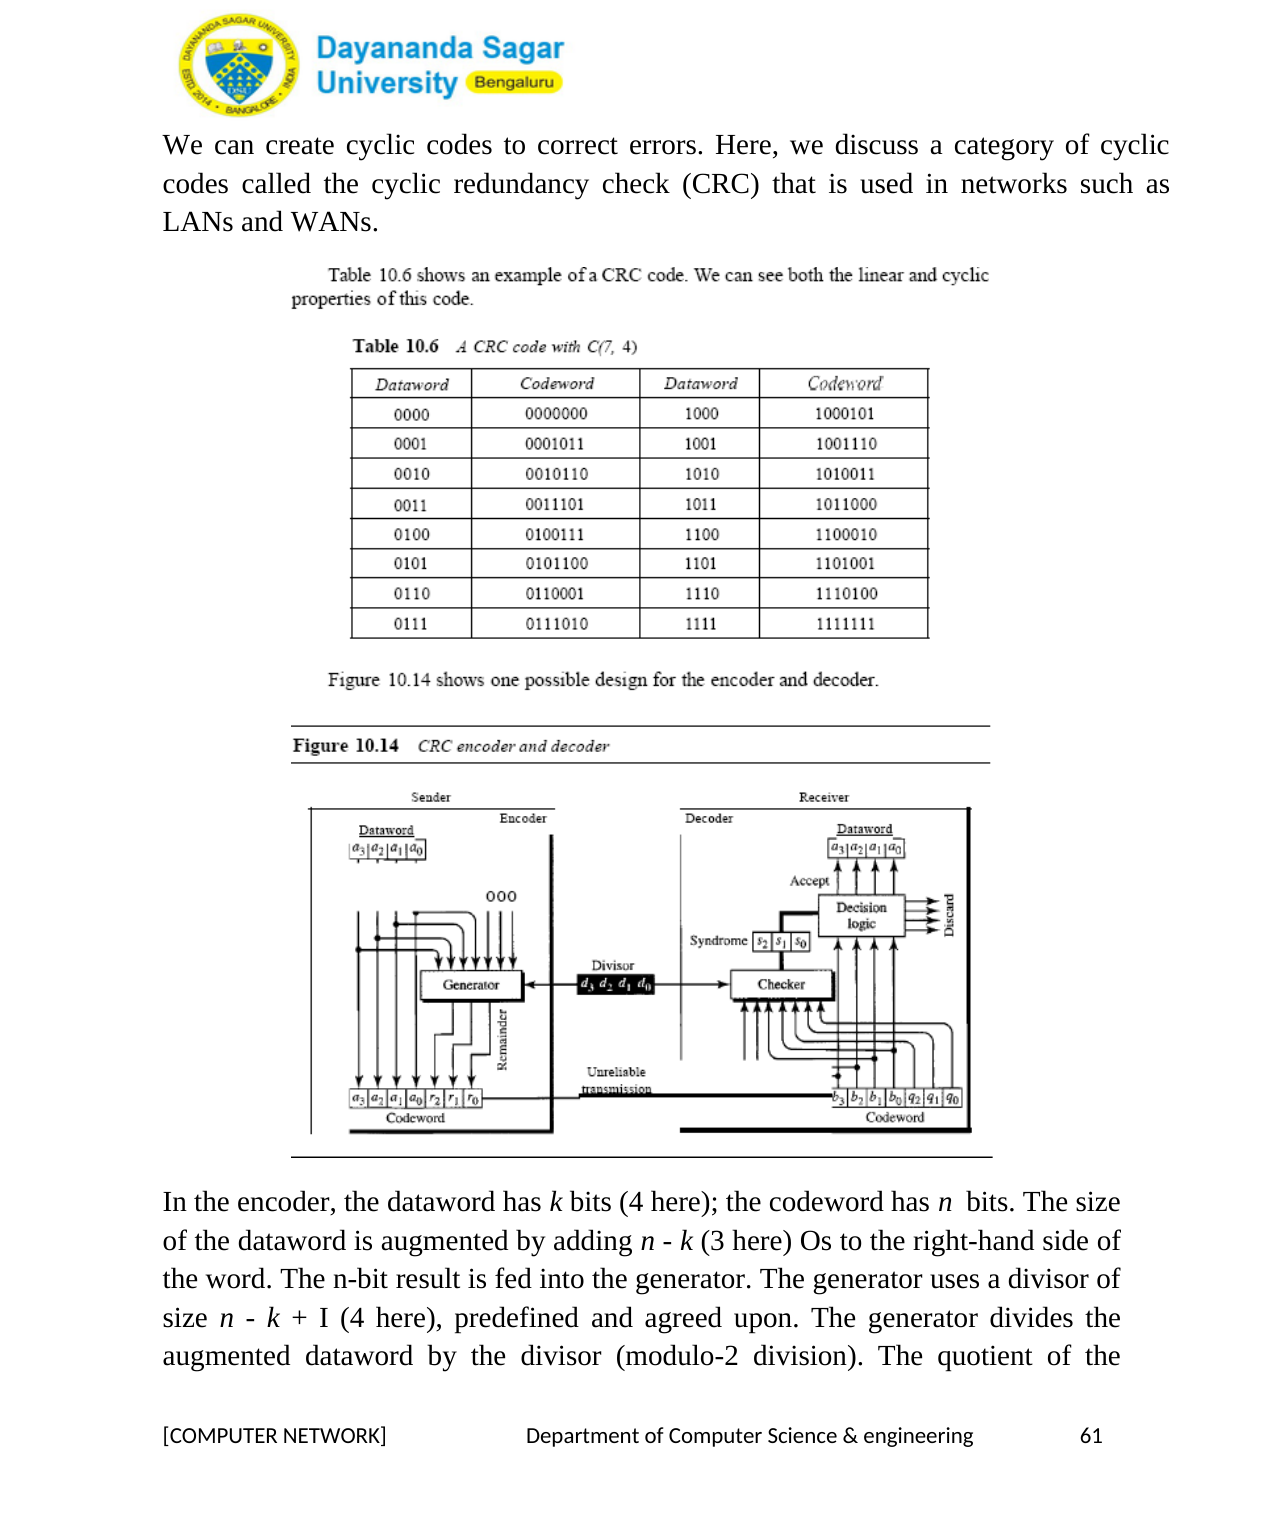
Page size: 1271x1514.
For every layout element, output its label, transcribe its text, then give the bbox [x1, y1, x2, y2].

text We can create cyclic codes to correct errors. Here, we discuss a category of cyclic codes called the cyclic redundancy check (CRC) that is used in networks such as LANs and WANs. [162, 127, 1171, 238]
picture [291, 267, 993, 1158]
picture [162, 0, 585, 127]
